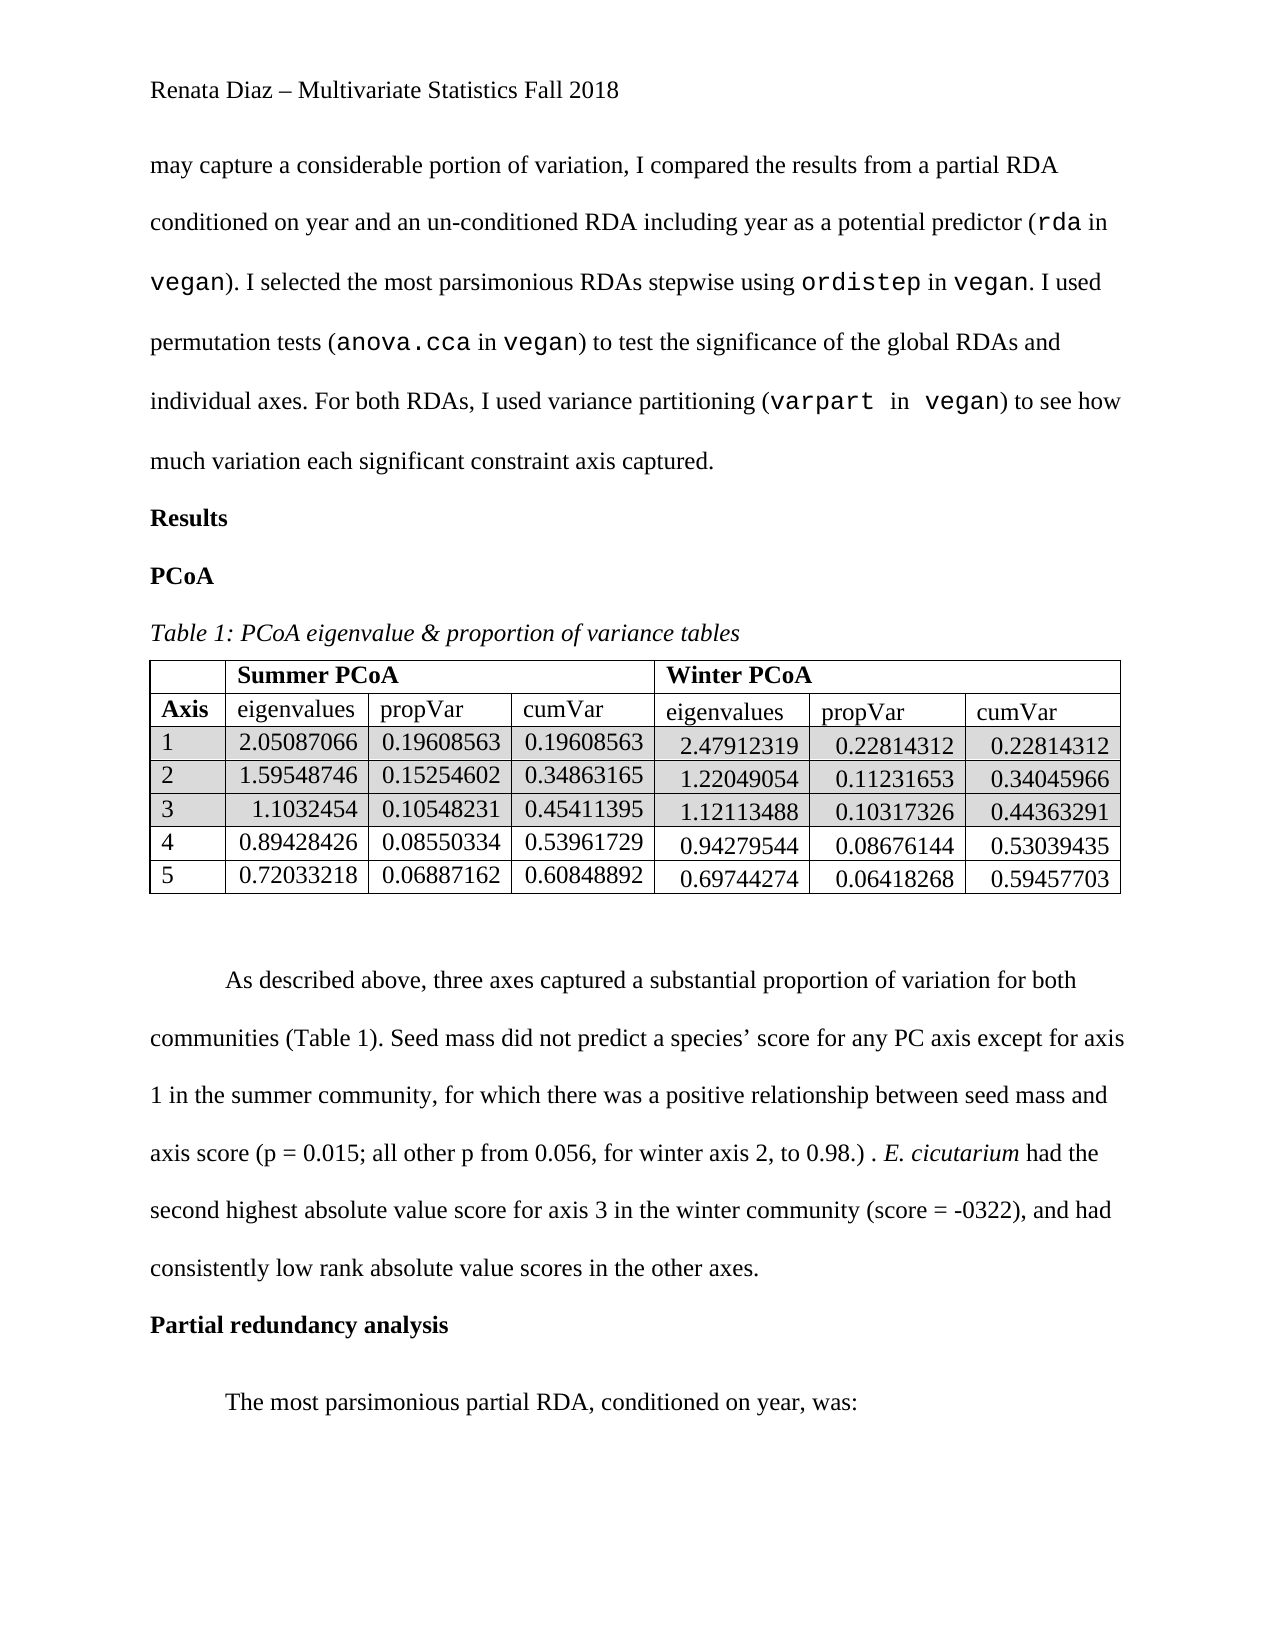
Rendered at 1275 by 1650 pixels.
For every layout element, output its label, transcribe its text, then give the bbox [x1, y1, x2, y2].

text The most parsimonious partial RDA, conditioned on year, was: [150, 1387, 1125, 1416]
table_cell 0.72033218 [226, 861, 368, 893]
table_cell 1 [151, 727, 225, 759]
table_cell 0.45411395 [512, 794, 654, 826]
table_cell cumVar [512, 694, 654, 726]
table_cell 0.53961729 [512, 827, 654, 859]
table_cell 0.34045966 [966, 761, 1120, 793]
table_cell 0.08676144 [810, 827, 965, 859]
table_cell 0.11231653 [810, 761, 965, 793]
table_header [151, 661, 225, 693]
table_cell 4 [151, 827, 225, 859]
table_cell 0.53039435 [966, 827, 1120, 859]
table_cell 1.12113488 [655, 794, 809, 826]
table_cell 0.19608563 [369, 727, 511, 759]
table_cell 1.22049054 [655, 761, 809, 793]
table_header Summer PCoA [226, 661, 654, 693]
subtitle PCoA [150, 561, 1125, 589]
table_cell 2.05087066 [226, 727, 368, 759]
table_cell 2.47912319 [655, 727, 809, 759]
table_cell 0.60848892 [512, 861, 654, 893]
table_cell 0.89428426 [226, 827, 368, 859]
table_cell 0.19608563 [512, 727, 654, 759]
table_cell eigenvalues [655, 694, 809, 726]
subtitle Results [150, 503, 1125, 532]
table_cell 0.15254602 [369, 761, 511, 793]
table_header Winter PCoA [655, 661, 1120, 693]
table_cell 0.10317326 [810, 794, 965, 826]
table_cell 0.69744274 [655, 861, 809, 893]
table_cell 0.06418268 [810, 861, 965, 893]
table_cell 0.10548231 [369, 794, 511, 826]
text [150, 150, 1125, 474]
table_cell 1.59548746 [226, 761, 368, 793]
subtitle Partial redundancy analysis [150, 1311, 1125, 1339]
table_cell 3 [151, 794, 225, 826]
table_cell 0.59457703 [966, 861, 1120, 893]
text As described above, three axes captured a substantial proportion of variation for both communities (Table 1). Seed mass did not predict a species’ score for any PC axis except for axis 1 in the summer community, for which there was a positive relationship between seed mass and axis score (p = 0.015; all other p from 0.056, for winter axis 2, to 0.98.) . E. cicutarium had the second highest absolute value score for axis 3 in the winter community (score = -0322), and had consistently low rank absolute value scores in the other axes. [150, 966, 1125, 1282]
table_cell 0.34863165 [512, 761, 654, 793]
table_cell 1.1032454 [226, 794, 368, 826]
table_cell propVar [369, 694, 511, 726]
table_cell 0.06887162 [369, 861, 511, 893]
table_cell 0.94279544 [655, 827, 809, 859]
table_cell 0.22814312 [966, 727, 1120, 759]
table_cell 0.08550334 [369, 827, 511, 859]
table_cell eigenvalues [226, 694, 368, 726]
table_cell 0.22814312 [810, 727, 965, 759]
table_cell propVar [810, 694, 965, 726]
table_cell 5 [151, 861, 225, 893]
table_cell Axis [151, 694, 225, 726]
table_cell cumVar [966, 694, 1120, 726]
table_cell 0.44363291 [966, 794, 1120, 826]
text Table 1: PCoA eigenvalue & proportion of variance tables [150, 618, 1125, 647]
table_cell 2 [151, 761, 225, 793]
